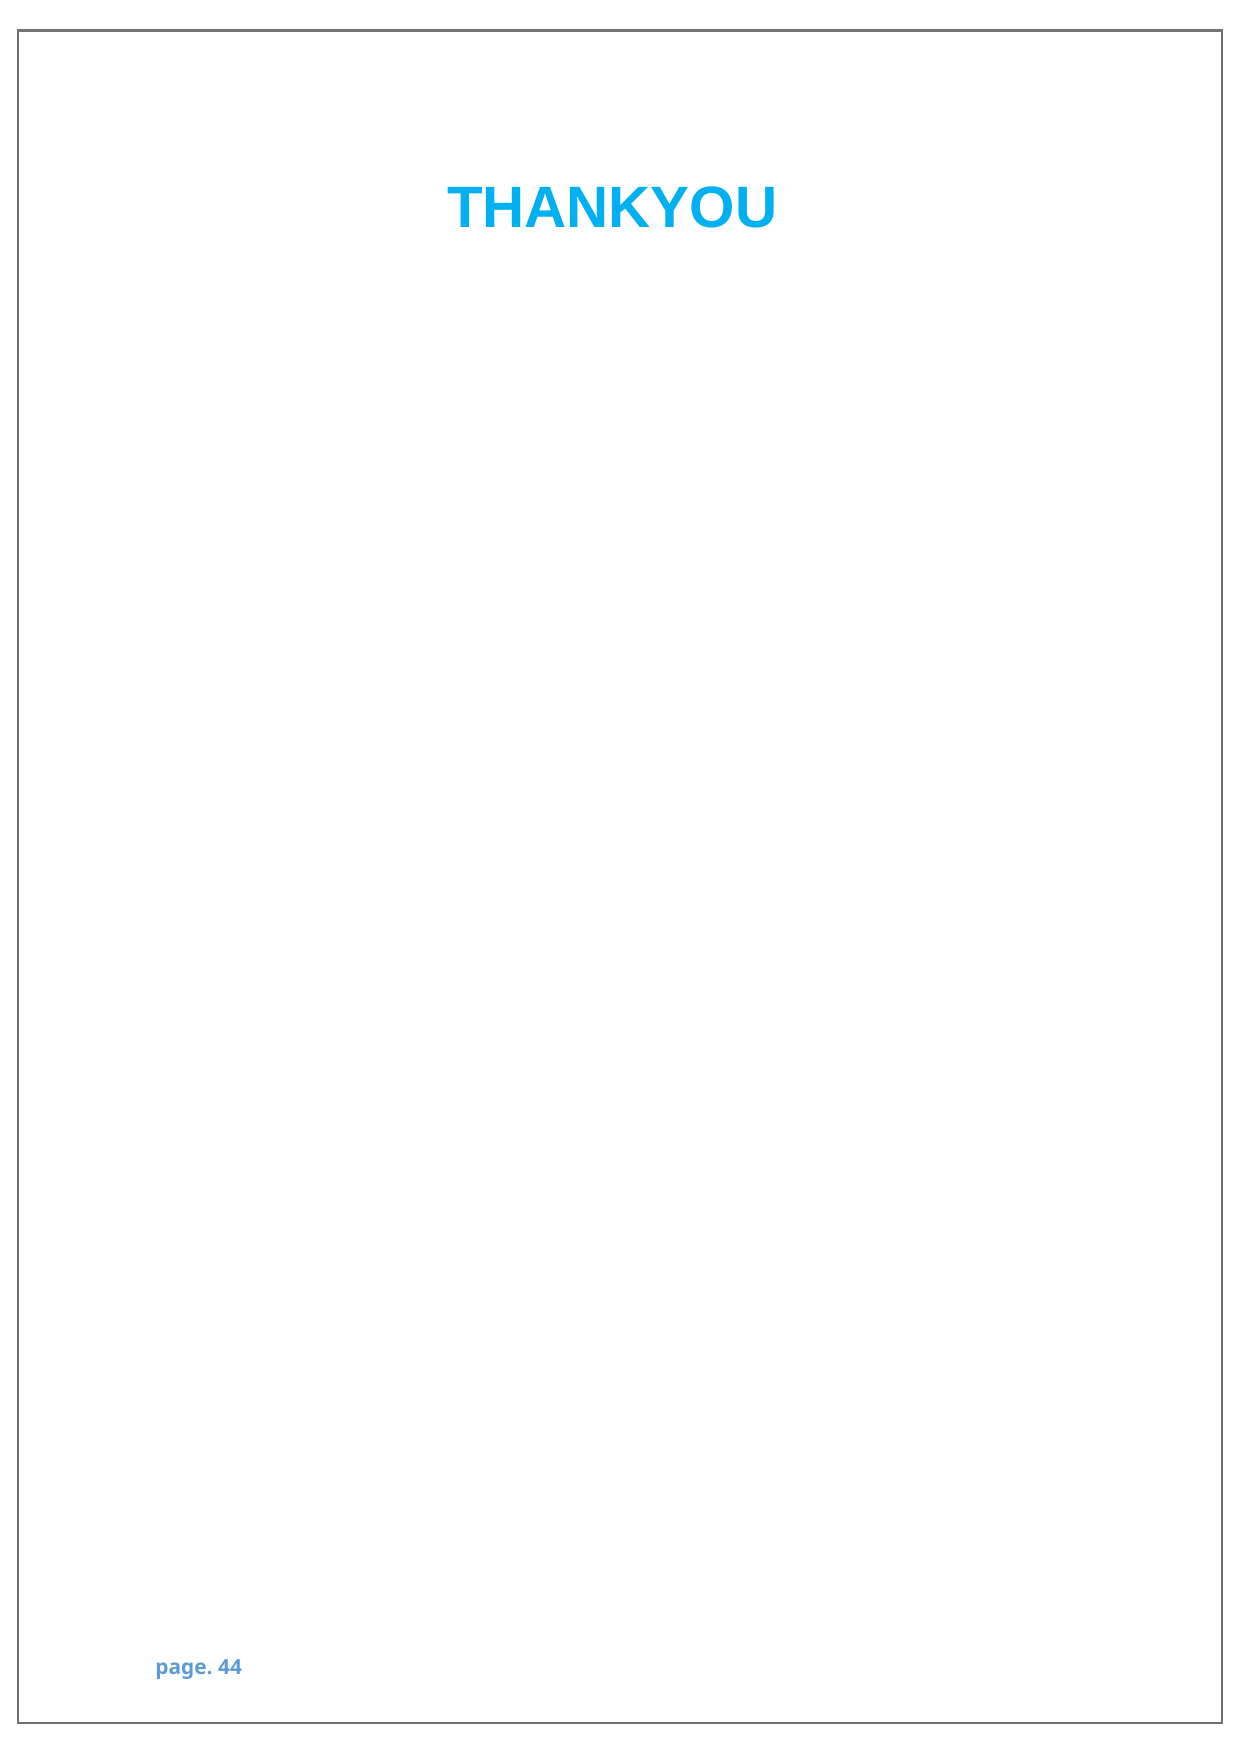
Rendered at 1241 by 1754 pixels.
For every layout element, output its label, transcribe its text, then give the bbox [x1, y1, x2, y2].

text THANKYOU [150, 173, 1090, 240]
